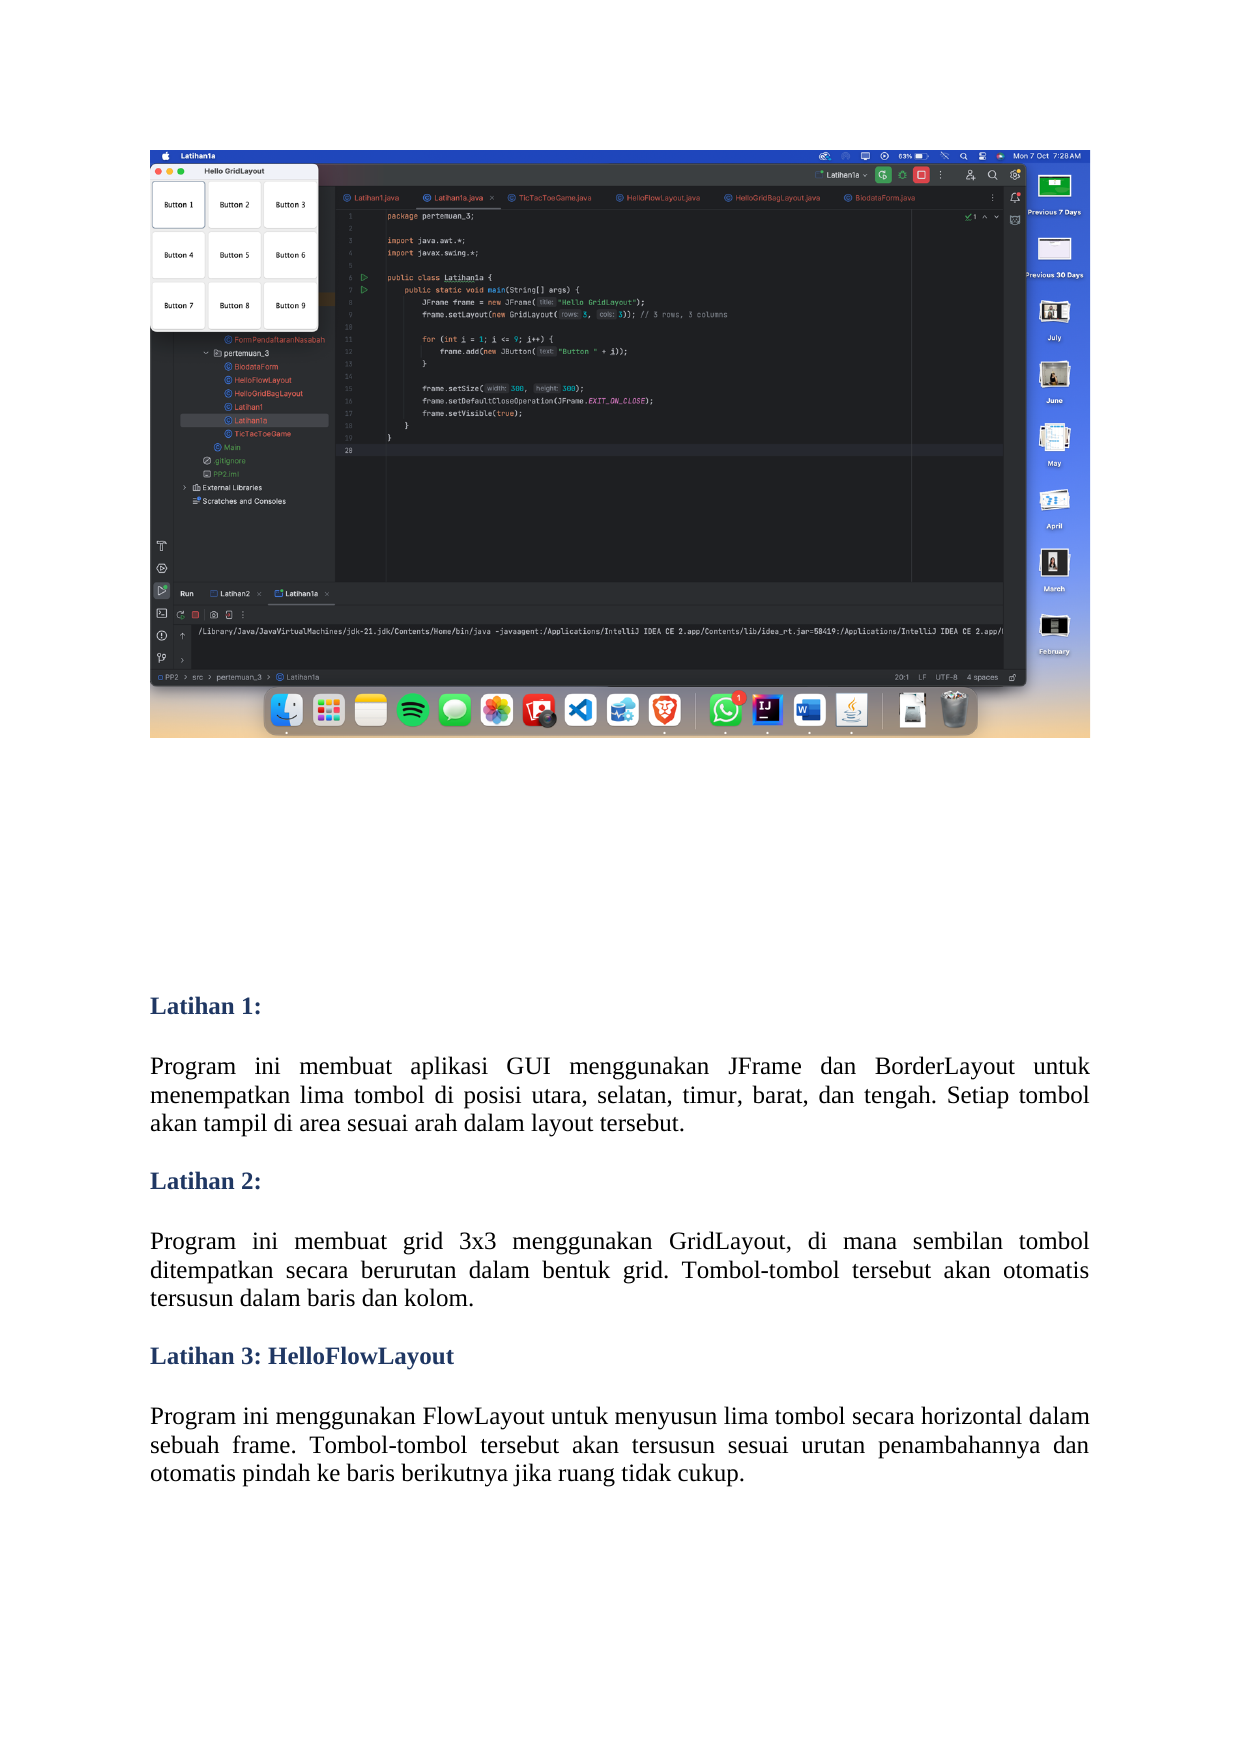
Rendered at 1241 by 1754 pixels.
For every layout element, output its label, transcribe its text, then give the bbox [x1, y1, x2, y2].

subtitle Latihan 1: [150, 991, 1090, 1020]
subtitle Latihan 2: [150, 1166, 1090, 1195]
text Program ini membuat grid 3x3 menggunakan GridLayout, di mana sembilan tombol ditempatkan secara berurutan dalam bentuk grid. Tombol-tombol tersebut akan otomatis tersusun dalam baris dan kolom. [150, 1226, 1090, 1312]
text Program ini membuat aplikasi GUI menggunakan JFrame dan BorderLayout untuk menempatkan lima tombol di posisi utara, selatan, timur, barat, dan tengah. Setiap tombol akan tampil di area sesuai arah dalam layout tersebut. [150, 1051, 1090, 1137]
text Program ini menggunakan FlowLayout untuk menyusun lima tombol secara horizontal dalam sebuah frame. Tombol-tombol tersebut akan tersusun sesuai urutan penambahannya dan otomatis pindah ke baris berikutnya jika ruang tidak cukup. [150, 1401, 1090, 1487]
picture [150, 150, 1091, 738]
subtitle Latihan 3: HelloFlowLayout [150, 1341, 1090, 1370]
